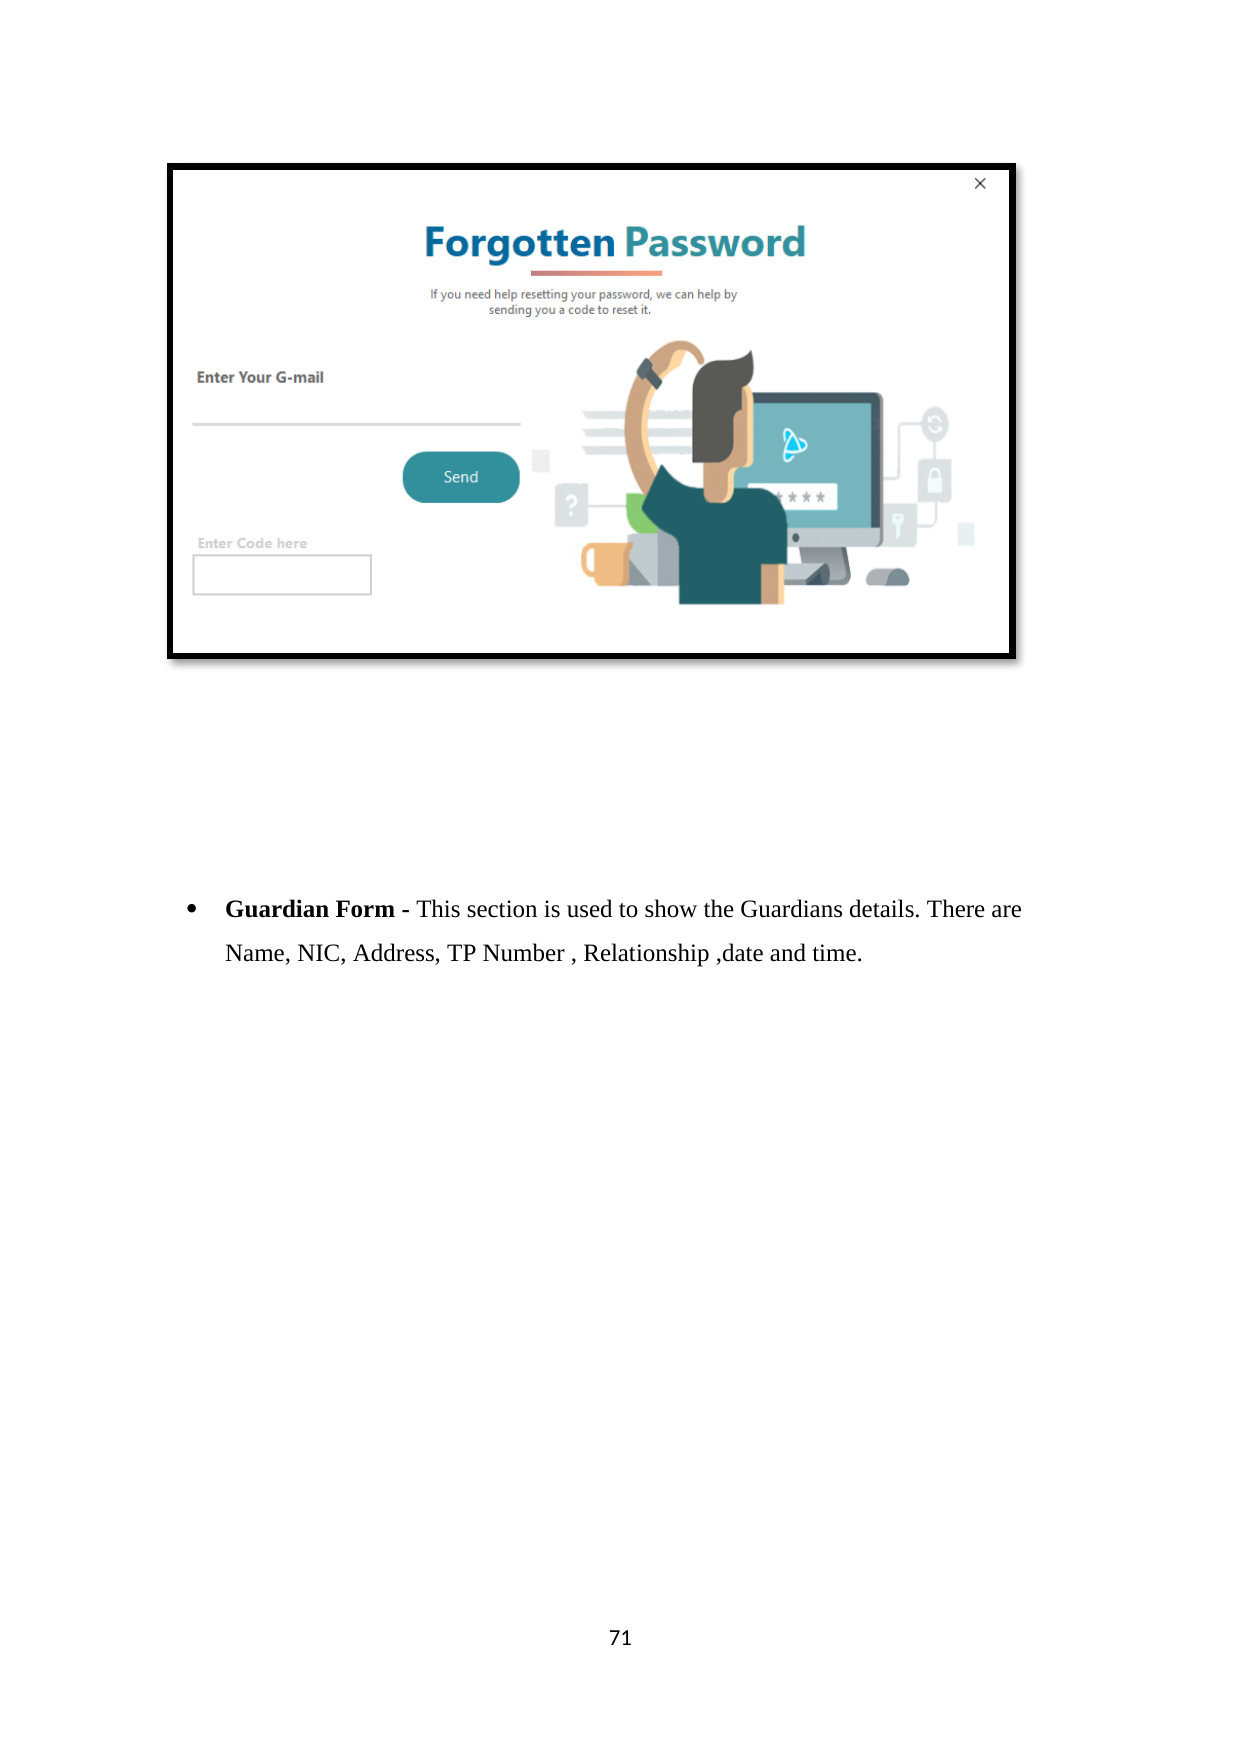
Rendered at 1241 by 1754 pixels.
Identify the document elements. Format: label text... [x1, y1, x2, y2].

picture [173, 170, 1009, 653]
list Guardian Form - This section is used to show the Guardians details. There are Name, NIC, Address, TP Number , Relationship ,date and time. [187, 894, 1090, 966]
